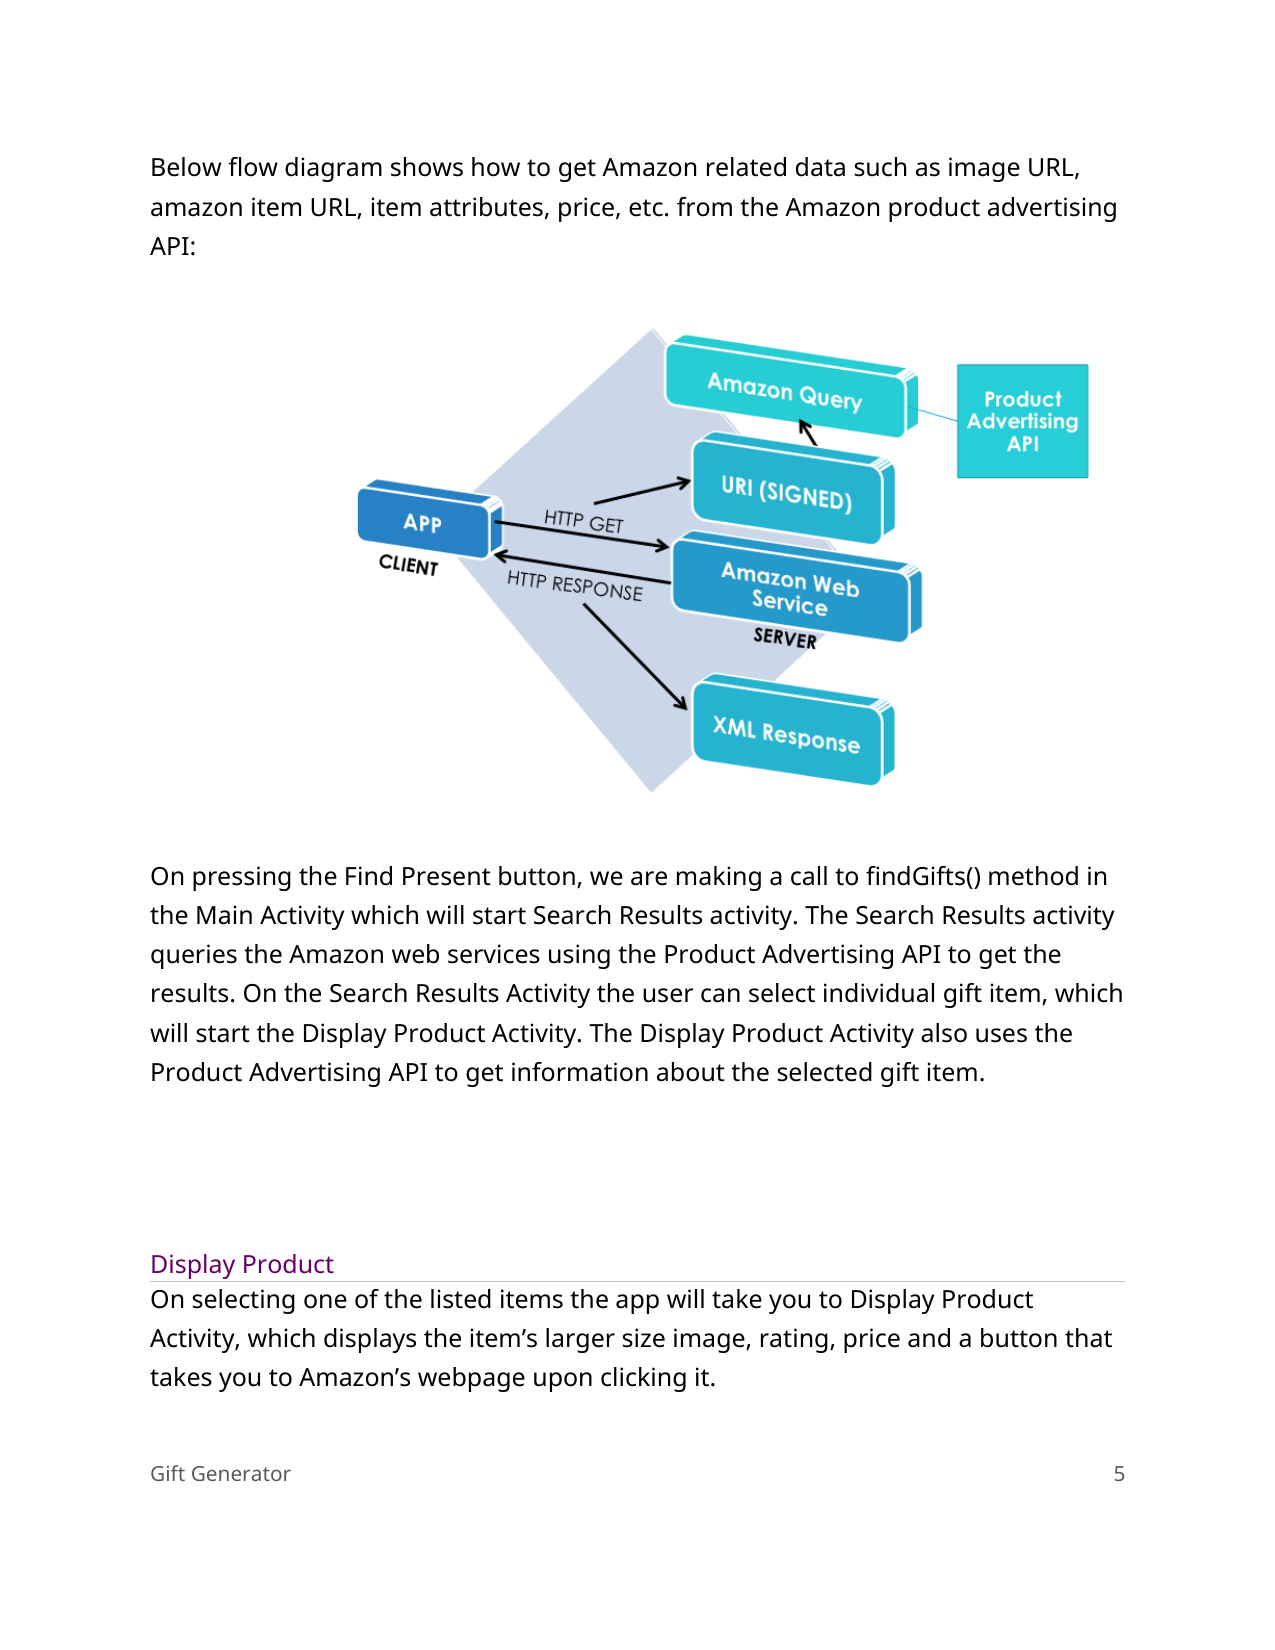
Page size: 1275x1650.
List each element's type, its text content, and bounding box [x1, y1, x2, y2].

text On pressing the Find Present button, we are making a call to findGifts() method in the Main Activity which will start Search Results activity. The Search Results activity queries the Amazon web services using the Product Advertising API to get the results. On the Search Results Activity the user can select individual gift item, which will start the Display Product Activity. The Display Product Activity also uses the Product Advertising API to get information about the selected gift item. [150, 859, 1125, 1088]
text Below flow diagram shows how to get Amazon related data such as image URL, amazon item URL, item attributes, price, etc. from the Amazon product advertising API: [150, 150, 1125, 262]
subtitle Display Product [150, 1247, 1125, 1281]
text On selecting one of the listed items the app will take you to Display Product Activity, which displays the item’s larger size image, rating, price and a button that takes you to Amazon’s webpage upon clicking it. [150, 1282, 1125, 1394]
picture [150, 292, 1125, 829]
